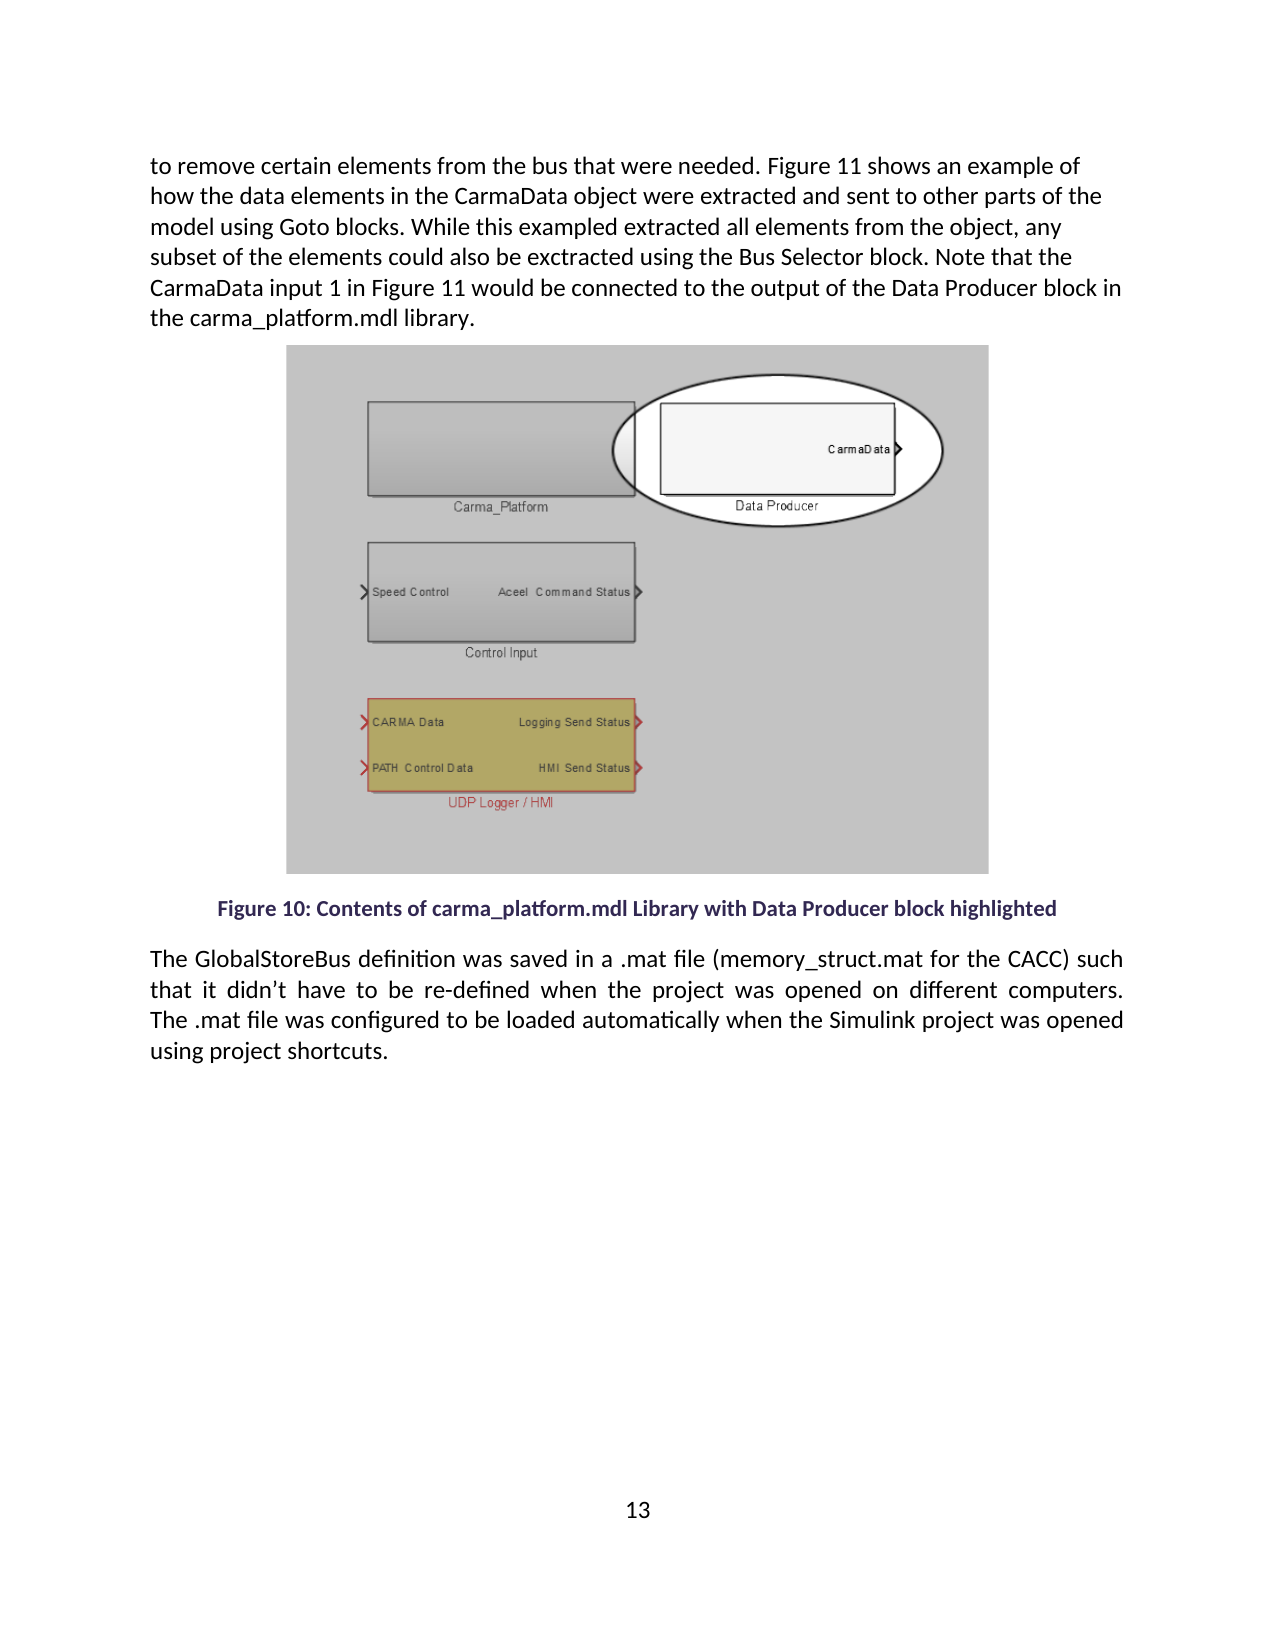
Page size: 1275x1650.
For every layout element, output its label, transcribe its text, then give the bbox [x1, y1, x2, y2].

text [150, 150, 1125, 333]
picture [286, 345, 989, 874]
text The GlobalStoreBus definition was saved in a .mat file (memory_struct.mat for the CACC) such that it didn’t have to be re-defined when the project was opened on different computers. The .mat file was configured to be loaded automatically when the Simulink project was opened using project shortcuts. [150, 943, 1125, 1066]
